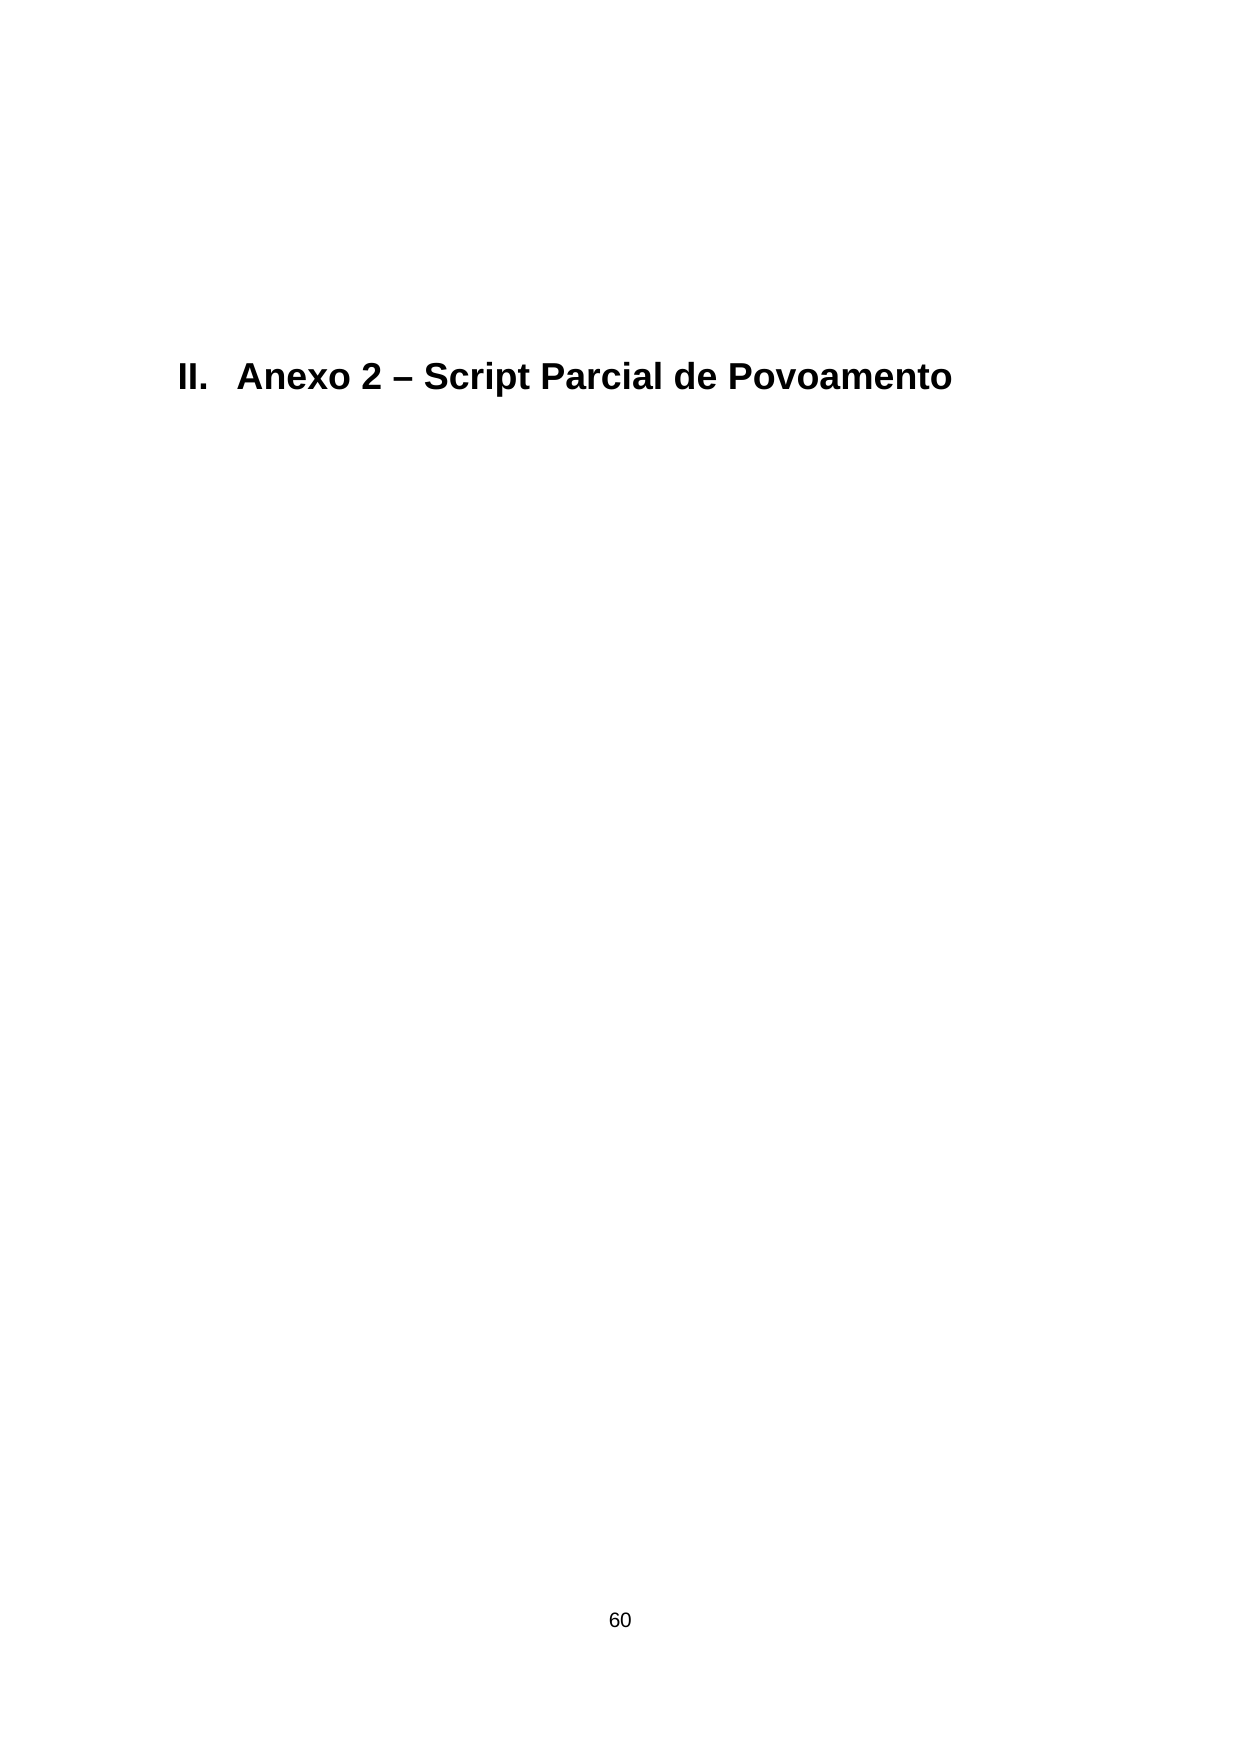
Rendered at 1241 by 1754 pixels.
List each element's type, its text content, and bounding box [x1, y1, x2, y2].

text Anexo 2 – Script Parcial de Povoamento [177, 354, 1063, 398]
